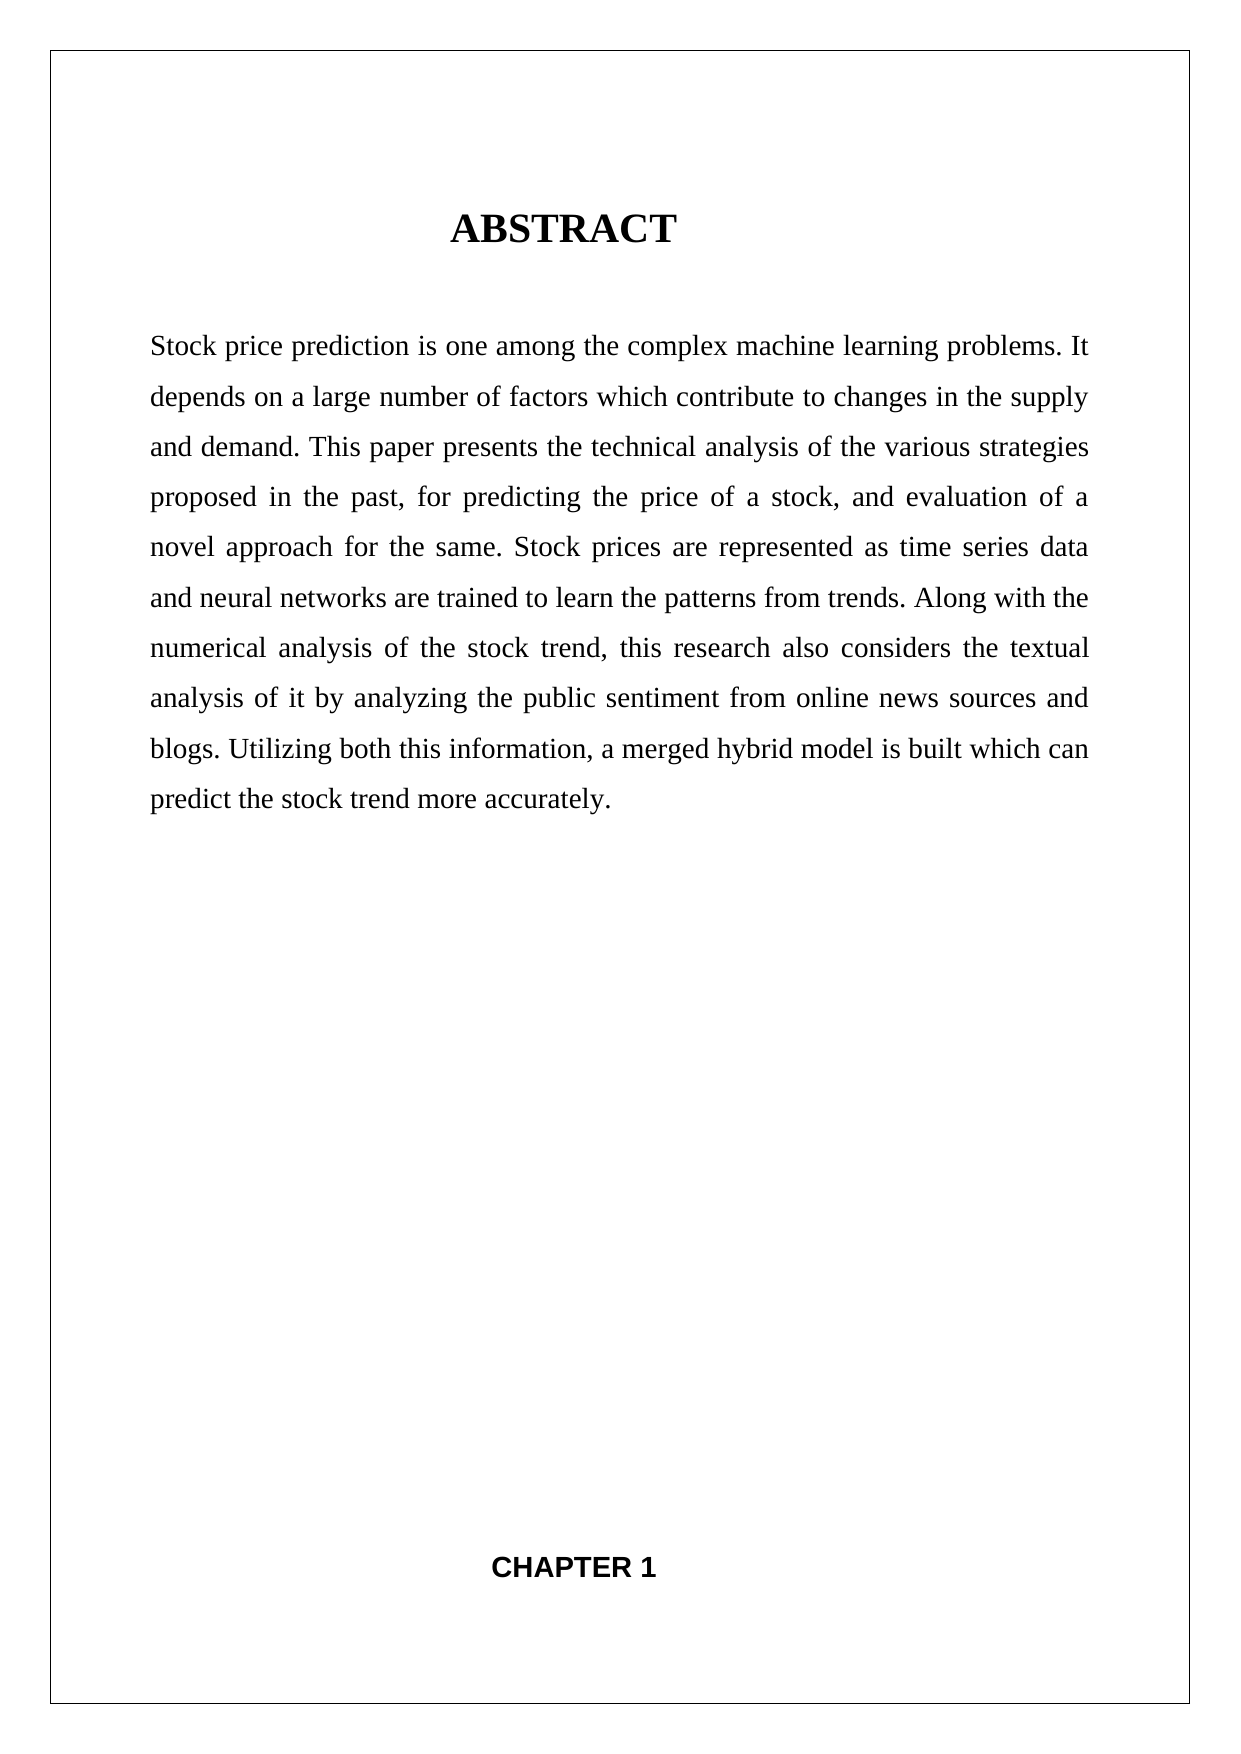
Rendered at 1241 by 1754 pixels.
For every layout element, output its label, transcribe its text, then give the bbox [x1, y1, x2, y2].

text ABSTRACT [375, 204, 1090, 252]
text Stock price prediction is one among the complex machine learning problems. It depends on a large number of factors which contribute to changes in the supply and demand. This paper presents the technical analysis of the various strategies proposed in the past, for predicting the price of a stock, and evaluation of a novel approach for the same. Stock prices are represented as time series data and neural networks are trained to learn the patterns from trends. Along with the numerical analysis of the stock trend, this research also considers the textual analysis of it by analyzing the public sentiment from online news sources and blogs. Utilizing both this information, a merged hybrid model is built which can predict the stock trend more accurately. [150, 328, 1090, 815]
text CHAPTER 1 [150, 1551, 1090, 1584]
